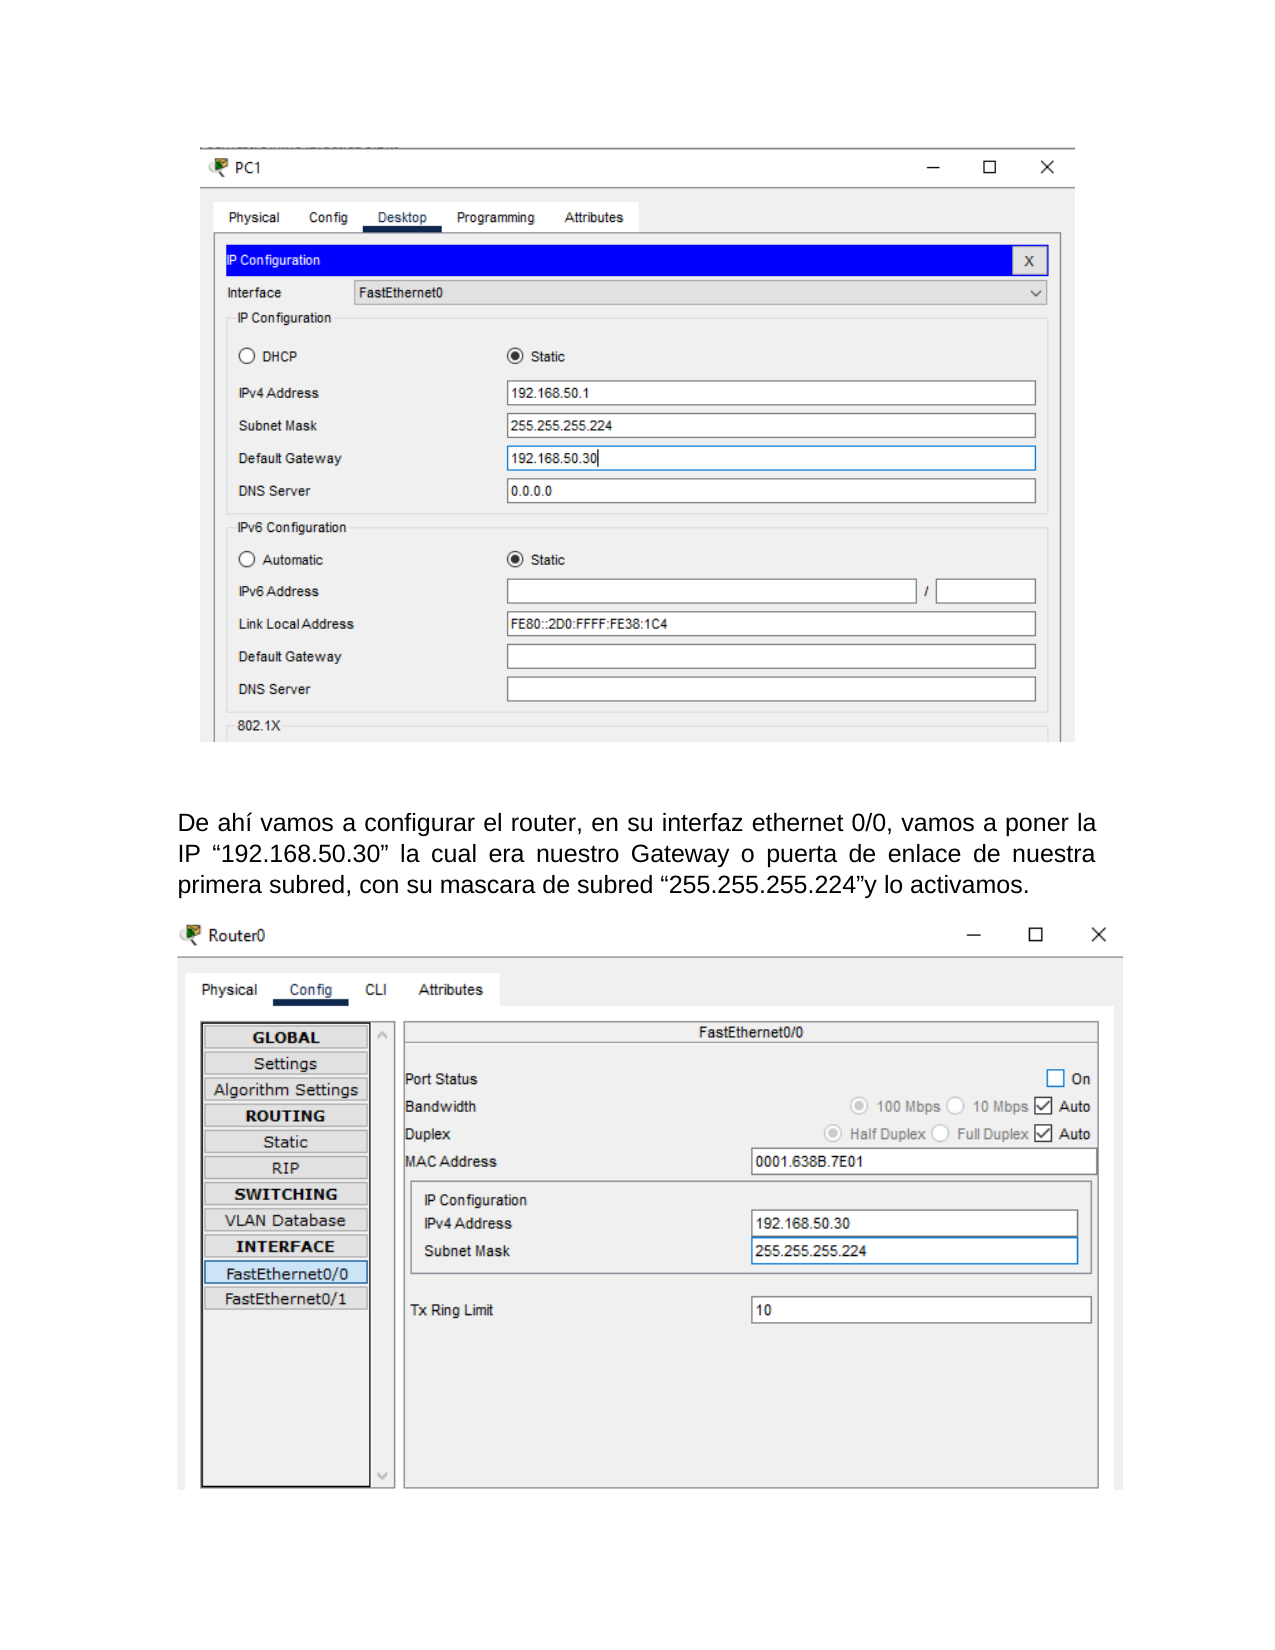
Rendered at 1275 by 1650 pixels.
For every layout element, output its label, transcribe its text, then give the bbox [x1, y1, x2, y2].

picture [200, 147, 1075, 742]
text De ahí vamos a configurar el router, en su interfaz ethernet 0/0, vamos a poner la IP “192.168.50.30” la cual era nuestro Gateway o puerta de enlace de nuestra primera subred, con su mascara de subred “255.255.255.224”y lo activamos. [177, 808, 1098, 899]
picture [177, 918, 1124, 1490]
